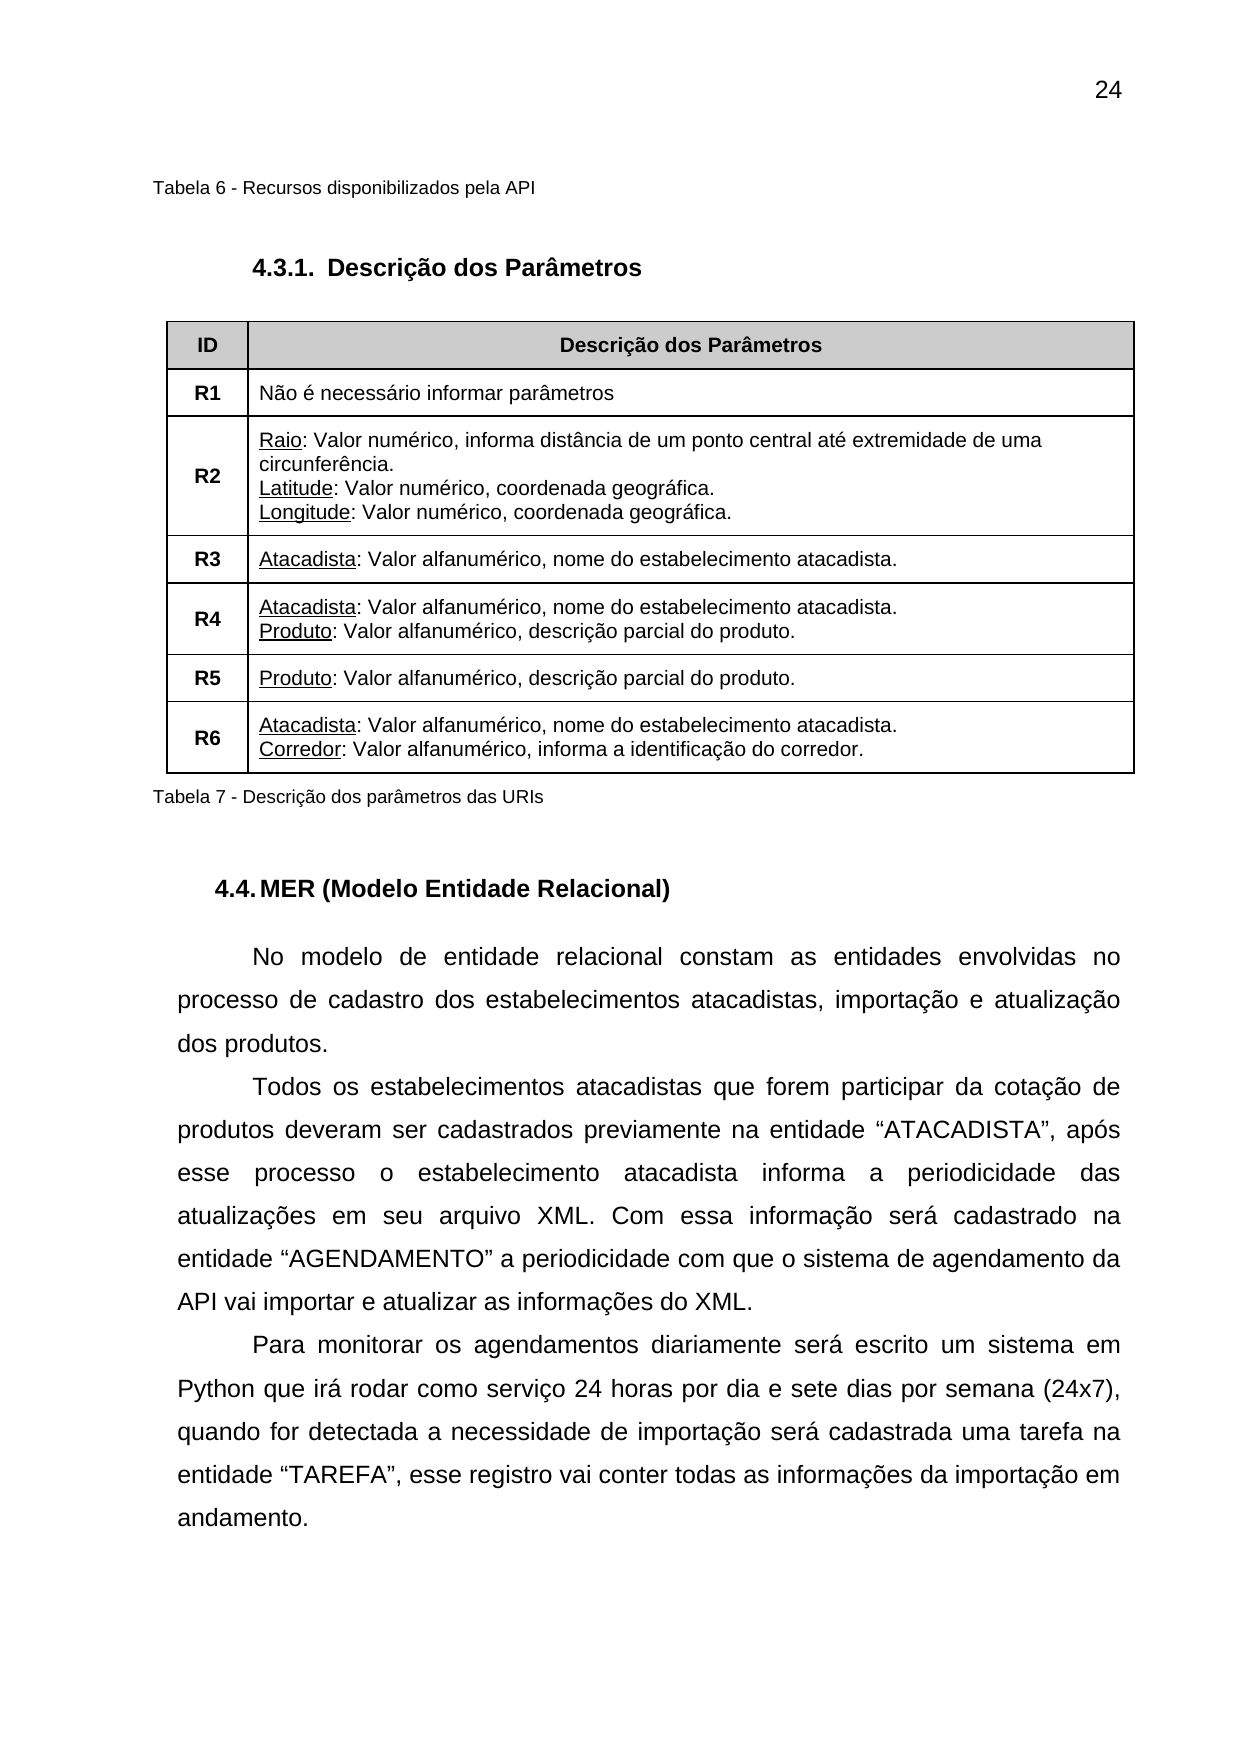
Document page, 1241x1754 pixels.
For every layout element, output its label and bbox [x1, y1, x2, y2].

table_cell [249, 417, 1133, 535]
table_cell [168, 702, 247, 772]
table_cell [168, 655, 247, 701]
table_cell [168, 536, 247, 582]
table_cell [249, 702, 1133, 772]
table_cell [249, 584, 1133, 653]
table_cell [249, 370, 1133, 415]
table_cell [249, 655, 1133, 701]
table_cell [249, 536, 1133, 582]
table_cell [168, 370, 247, 415]
table_header [249, 322, 1133, 368]
table_header [168, 322, 247, 368]
table_cell [168, 417, 247, 535]
table_cell [168, 584, 247, 653]
